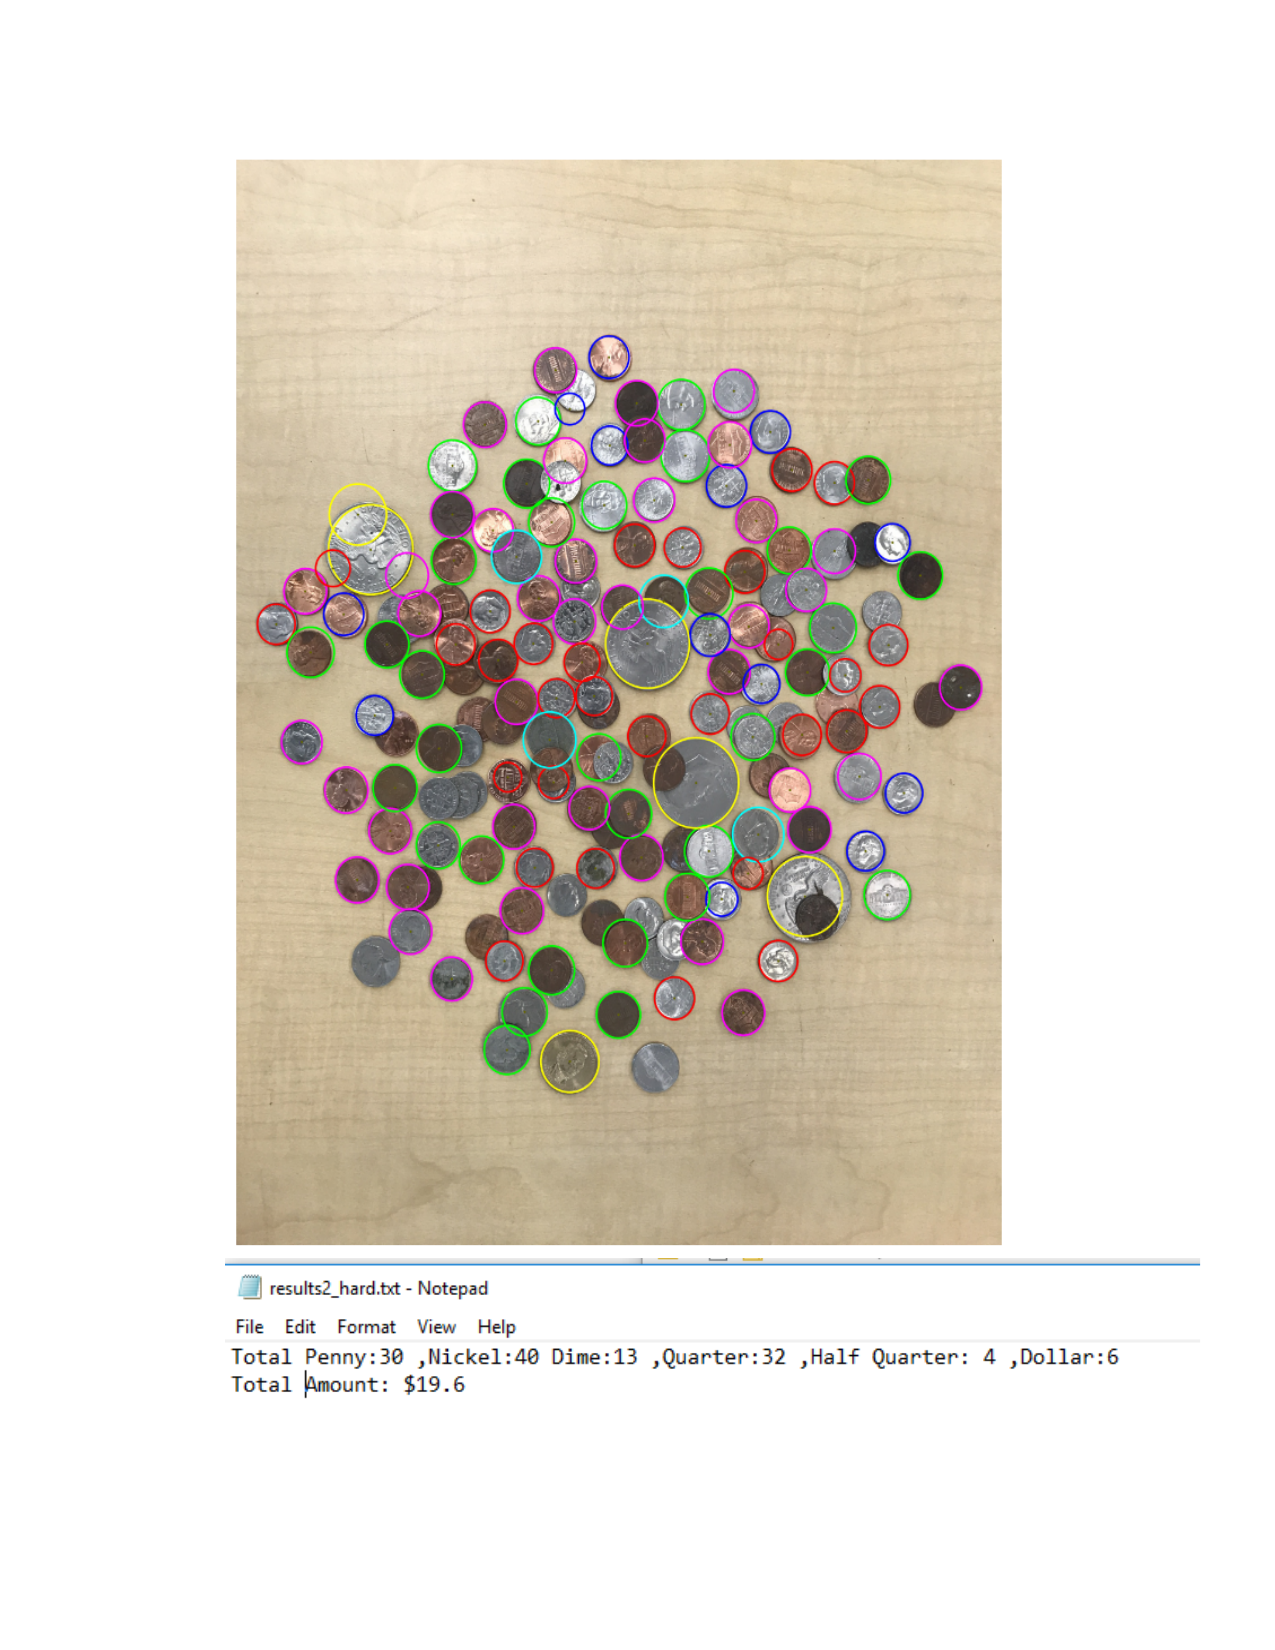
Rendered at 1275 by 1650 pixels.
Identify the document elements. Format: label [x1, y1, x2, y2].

picture [225, 150, 1012, 1256]
picture [225, 1258, 1200, 1429]
